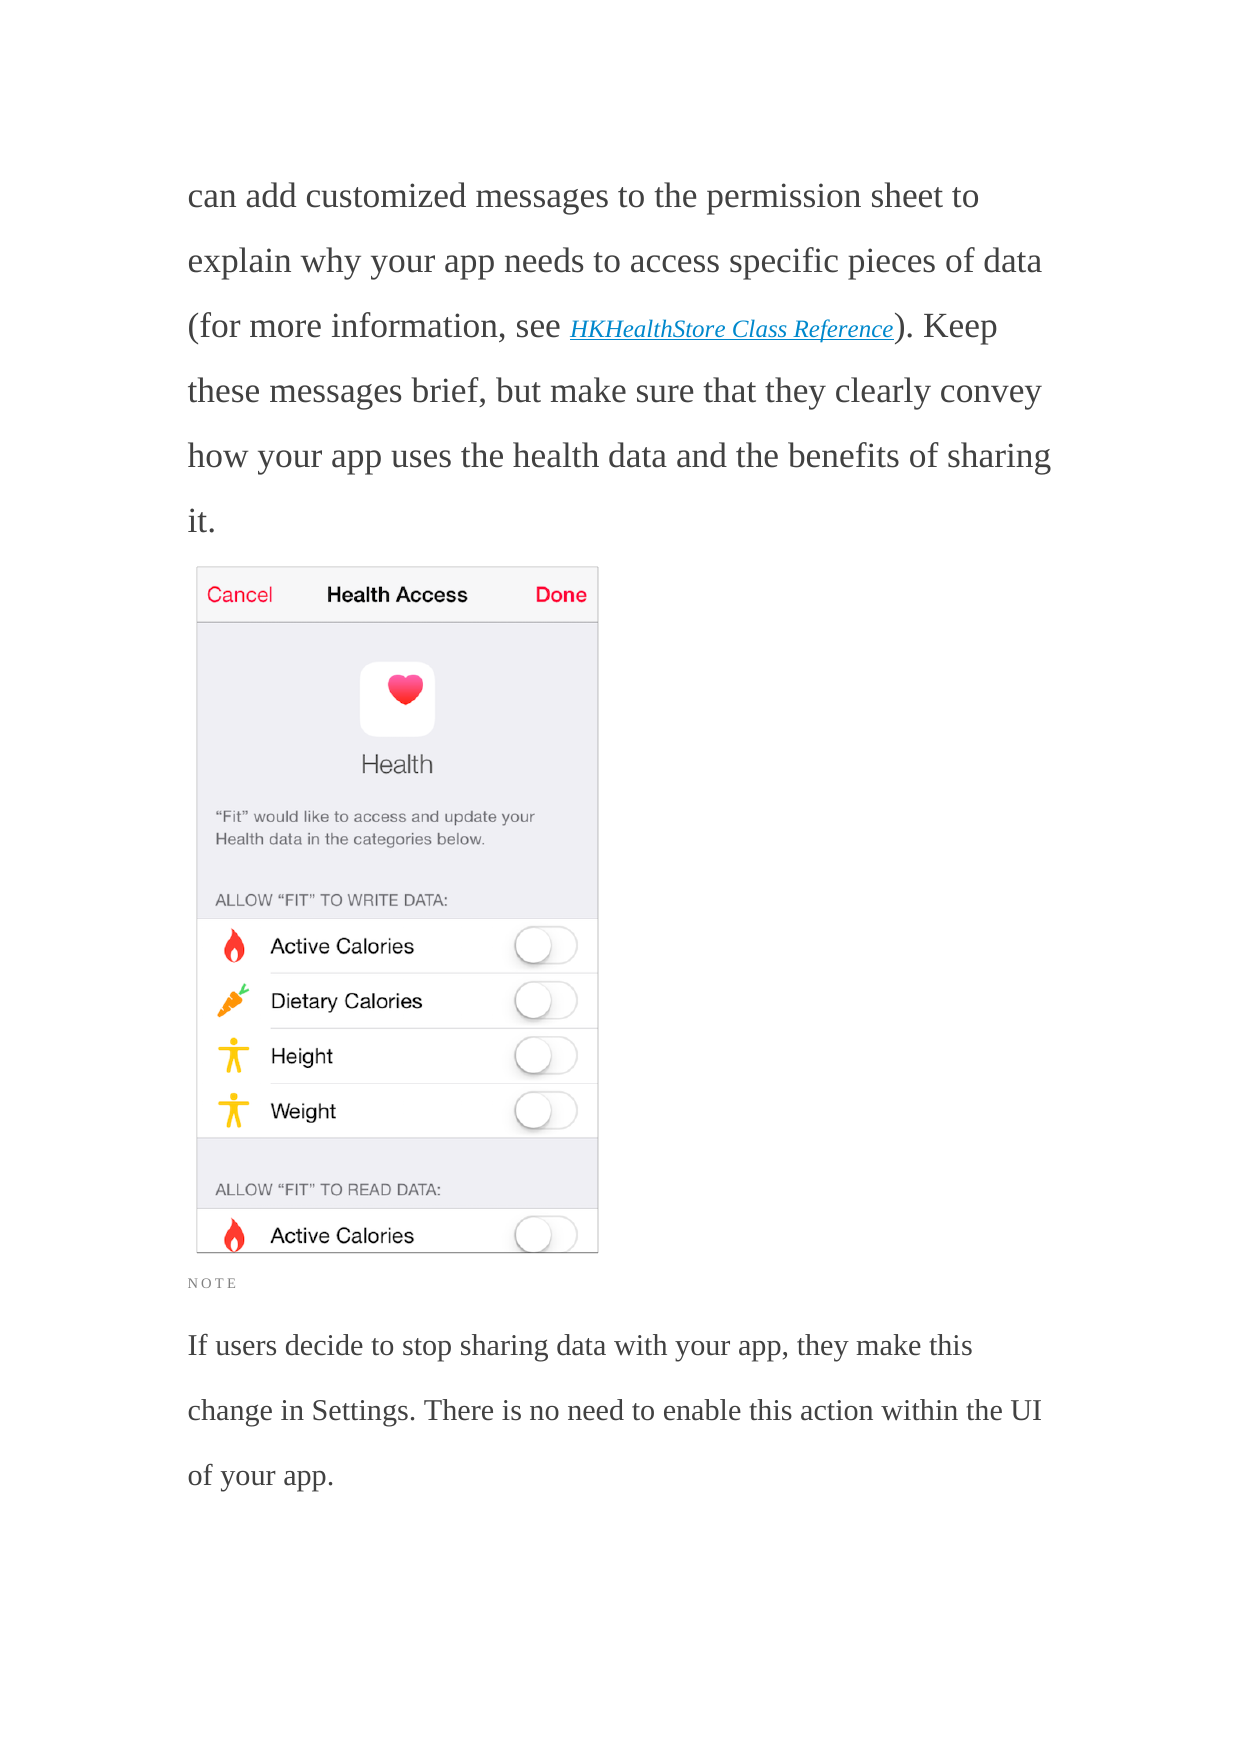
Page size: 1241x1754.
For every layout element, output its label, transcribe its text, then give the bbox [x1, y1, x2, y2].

picture [187, 557, 607, 1262]
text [187, 162, 1053, 552]
text NOTE [187, 1267, 1053, 1299]
text If users decide to stop sharing data with your app, they make this change in Settings. There is no need to enable this action within the UI of your app. [187, 1312, 1053, 1507]
